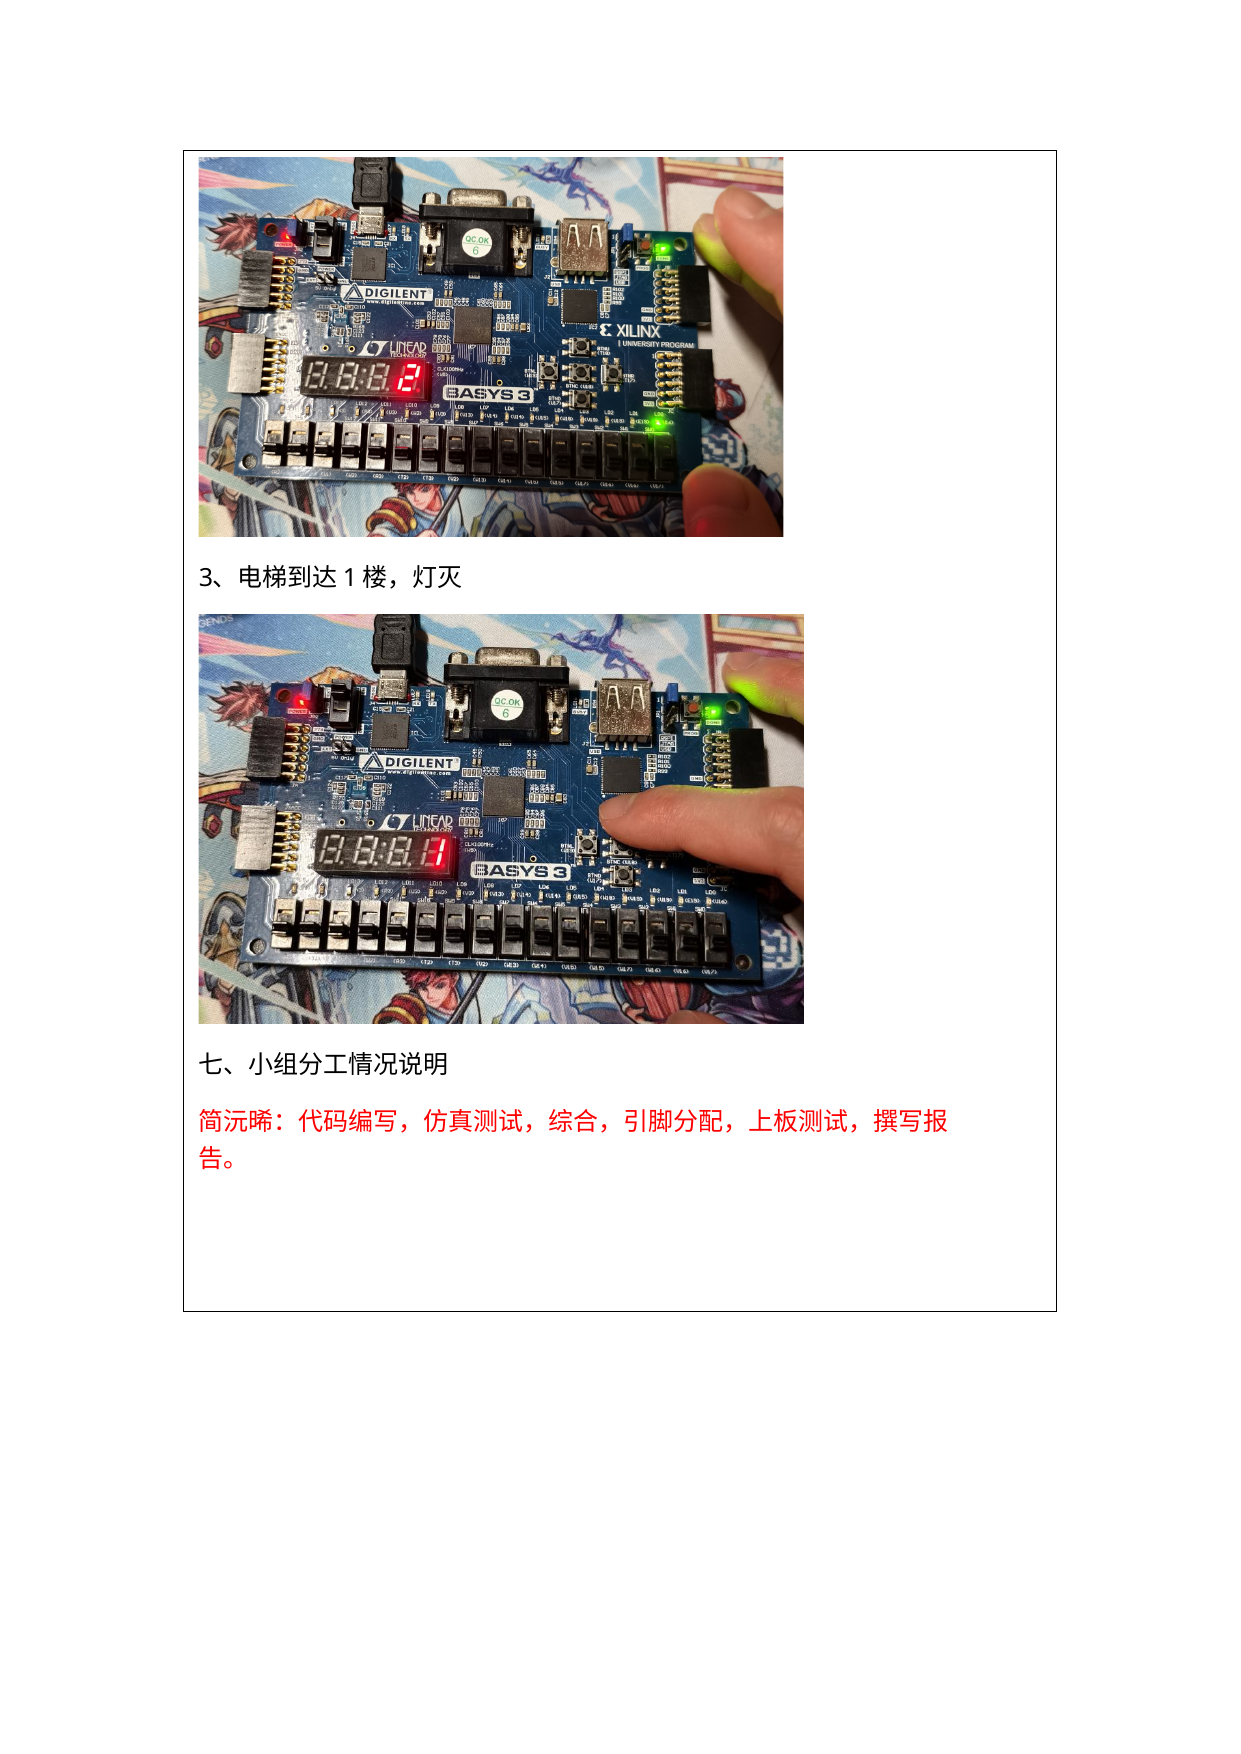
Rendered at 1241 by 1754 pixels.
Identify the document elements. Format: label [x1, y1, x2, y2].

picture [198, 157, 784, 537]
table_cell [184, 151, 1056, 1311]
picture [198, 614, 804, 1024]
